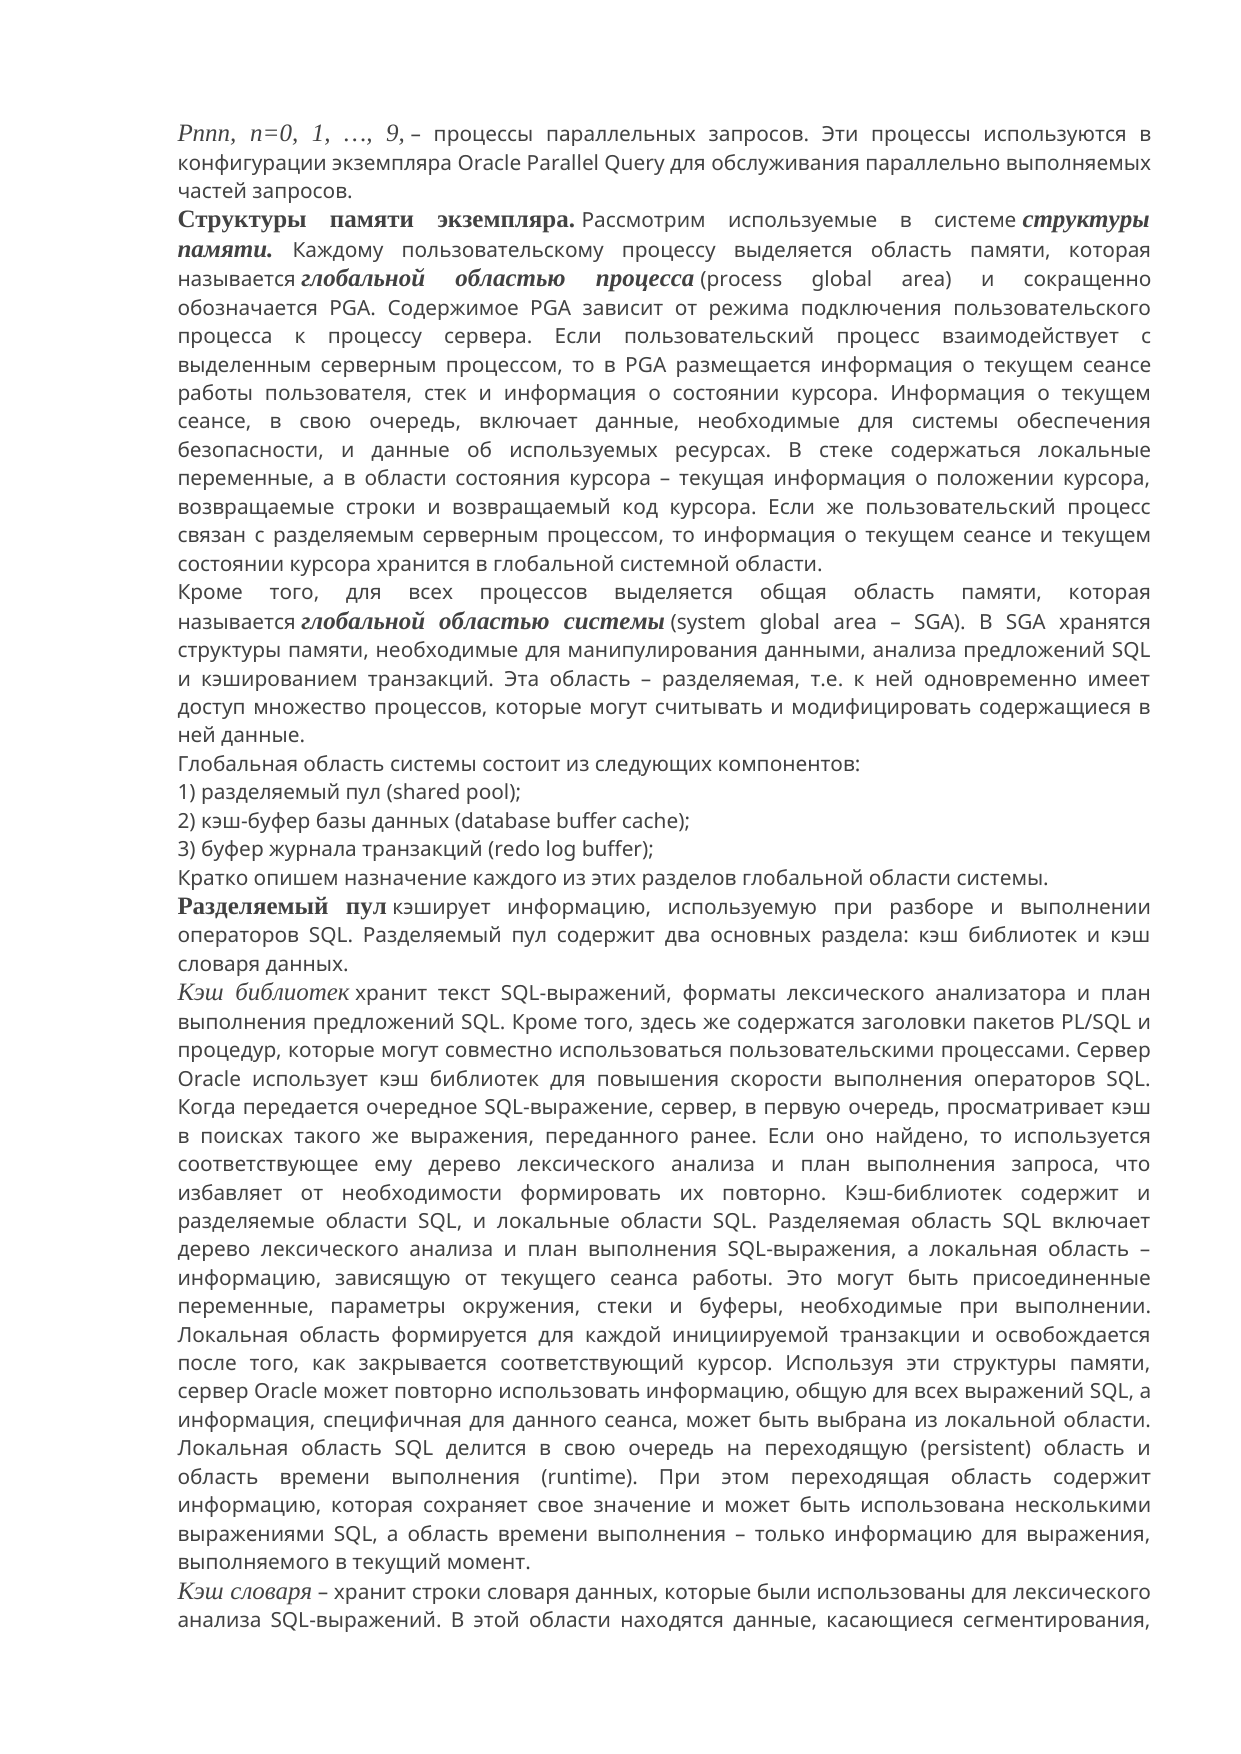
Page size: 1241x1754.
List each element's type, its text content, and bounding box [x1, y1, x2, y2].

text Структуры памяти экземпляра. Рассмотрим используемые в системе структуры памяти. Каждому пользовательскому процессу выделяется область памяти, которая называется глобальной областью процесса (process global area) и сокращенно обозначается PGA. Содержимое PGA зависит от режима подключения пользовательского процесса к процессу сервера. Если пользовательский процесс взаимодействует с выделенным серверным процессом, то в PGA размещается информация о текущем сеансе работы пользователя, стек и информация о состоянии курсора. Информация о текущем сеансе, в свою очередь, включает данные, необходимые для системы обеспечения безопасности, и данные об используемых ресурсах. В стеке содержаться локальные переменные, а в области состояния курсора – текущая информация о положении курсора, возвращаемые строки и возвращаемый код курсора. Если же пользовательский процесс связан с разделяемым серверным процессом, то информация о текущем сеансе и текущем состоянии курсора хранится в глобальной системной области. [177, 204, 1152, 577]
text 1) разделяемый пул (shared pool); [177, 777, 1152, 806]
text 2) кэш-буфер базы данных (database buffer cache); [177, 806, 1152, 834]
text Глобальная область системы состоит из следующих компонентов: [177, 749, 1152, 777]
text Кратко опишем назначение каждого из этих разделов глобальной области системы. [177, 863, 1152, 891]
text Кэш библиотек хранит текст SQL-выражений, форматы лексического анализатора и план выполнения предложений SQL. Кроме того, здесь же содержатся заголовки пакетов PL/SQL и процедур, которые могут совместно использоваться пользовательскими процессами. Сервер Oracle использует кэш библиотек для повышения скорости выполнения операторов SQL. Когда передается очередное SQL-выражение, сервер, в первую очередь, просматривает кэш в поисках такого же выражения, переданного ранее. Если оно найдено, то используется соответствующее ему дерево лексического анализа и план выполнения запроса, что избавляет от необходимости формировать их повторно. Кэш-библиотек содержит и разделяемые области SQL, и локальные области SQL. Разделяемая область SQL включает дерево лексического анализа и план выполнения SQL-выражения, а локальная область – информацию, зависящую от текущего сеанса работы. Это могут быть присоединенные переменные, параметры окружения, стеки и буферы, необходимые при выполнении. Локальная область формируется для каждой инициируемой транзакции и освобождается после того, как закрывается соответствующий курсор. Используя эти структуры памяти, сервер Oracle может повторно использовать информацию, общую для всех выражений SQL, а информация, специфичная для данного сеанса, может быть выбрана из локальной области. Локальная область SQL делится в свою очередь на переходящую (persistent) область и область времени выполнения (runtime). При этом переходящая область содержит информацию, которая сохраняет свое значение и может быть использована несколькими выражениями SQL, а область времени выполнения – только информацию для выражения, выполняемого в текущий момент. [177, 977, 1152, 1576]
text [177, 1576, 1152, 1634]
text Кроме того, для всех процессов выделяется общая область памяти, которая называется глобальной областью системы (system global area – SGA). В SGA хранятся структуры памяти, необходимые для манипулирования данными, анализа предложений SQL и кэшированием транзакций. Эта область – разделяемая, т.е. к ней одновременно имеет доступ множество процессов, которые могут считывать и модифицировать содержащиеся в ней данные. [177, 577, 1152, 749]
text 3) буфер журнала транзакций (redo log buffer); [177, 834, 1152, 863]
text Pnnn, n=0, 1, …, 9, – процессы параллельных запросов. Эти процессы используются в конфигурации экземпляра Oracle Parallel Query для обслуживания параллельно выполняемых частей запросов. [177, 118, 1152, 204]
text Разделяемый пул кэширует информацию, используемую при разборе и выполнении операторов SQL. Разделяемый пул содержит два основных раздела: кэш библиотек и кэш словаря данных. [177, 891, 1152, 977]
